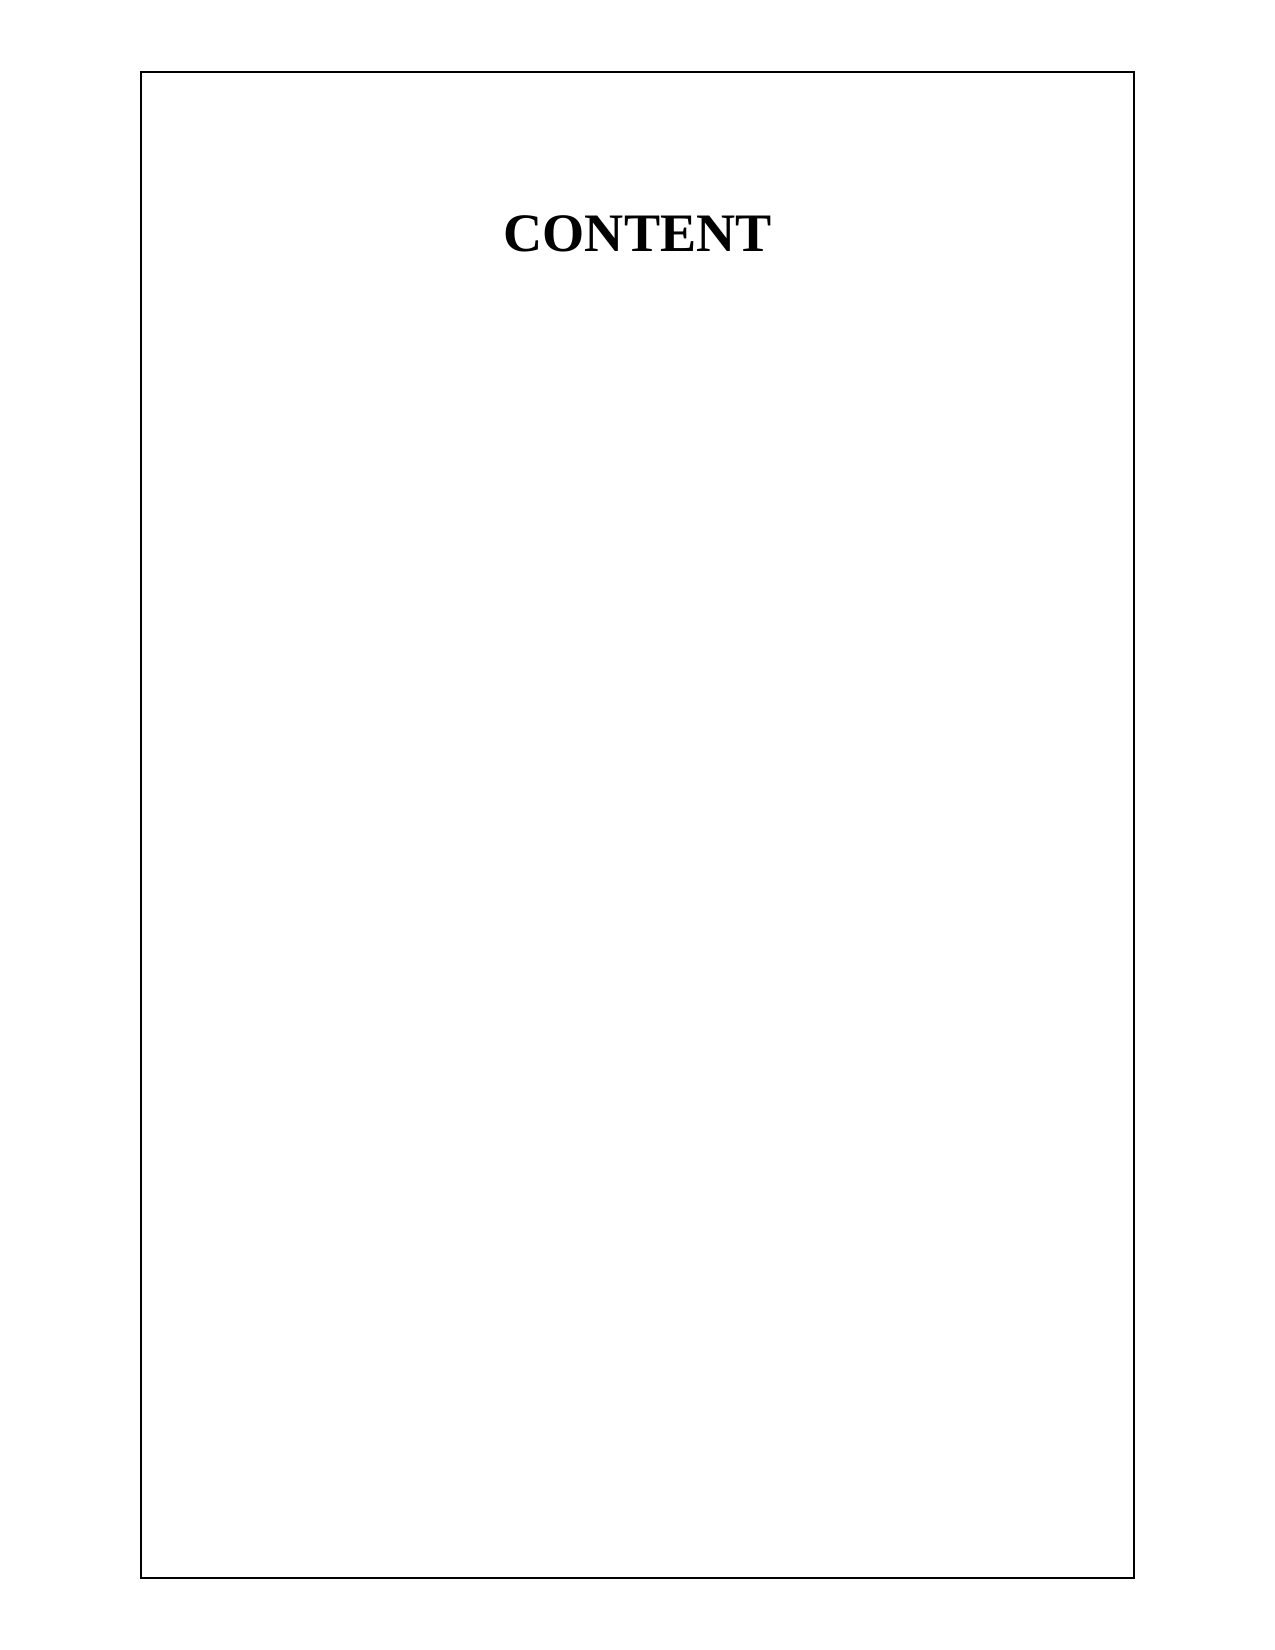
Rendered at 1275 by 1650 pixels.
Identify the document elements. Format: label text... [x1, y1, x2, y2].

text CONTENT [150, 201, 1125, 263]
